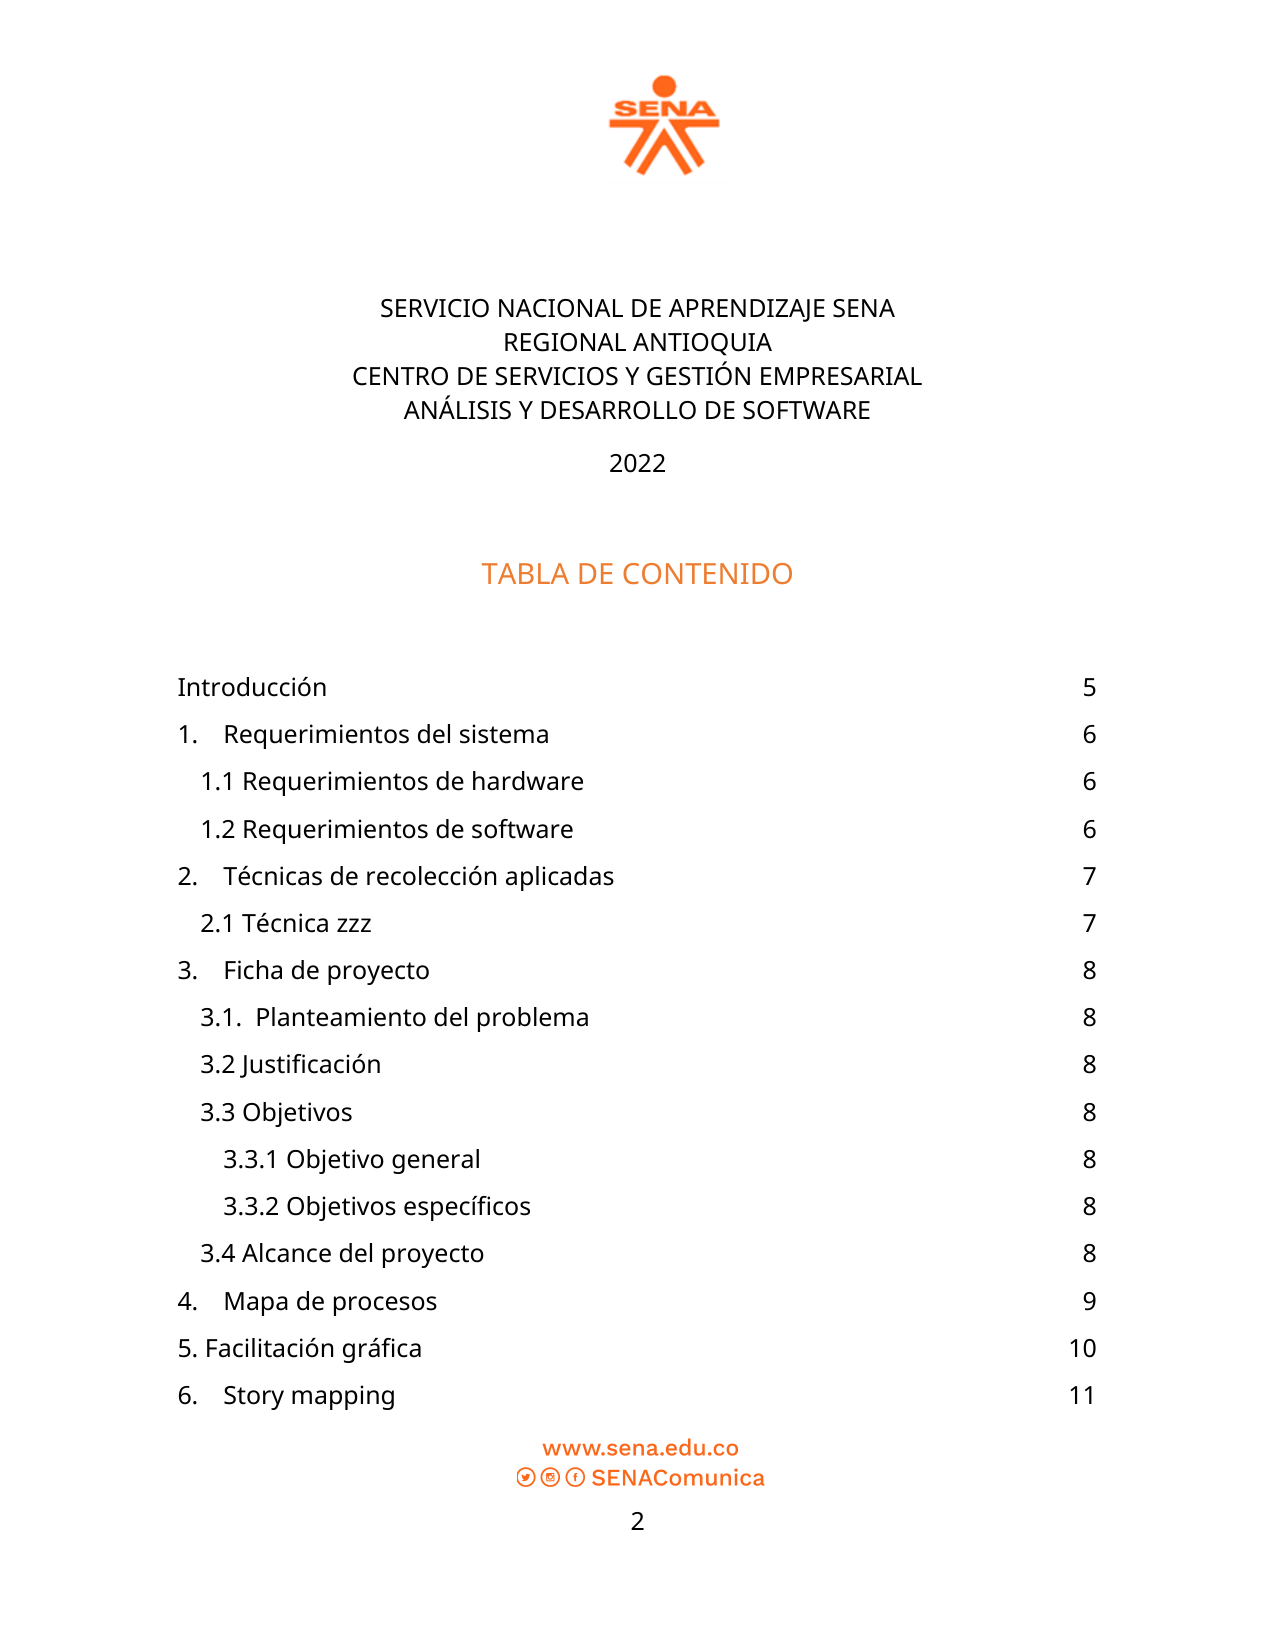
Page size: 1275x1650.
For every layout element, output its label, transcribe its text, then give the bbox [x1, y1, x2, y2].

picture [517, 1436, 765, 1487]
text CENTRO DE SERVICIOS Y GESTIÓN EMPRESARIAL [177, 358, 1098, 393]
picture [602, 73, 731, 184]
text SERVICIO NACIONAL DE APRENDIZAJE SENA [177, 290, 1098, 324]
text REGIONAL ANTIOQUIA [177, 324, 1098, 358]
text 2022 [177, 446, 1098, 480]
text ANÁLISIS Y DESARROLLO DE SOFTWARE [177, 393, 1098, 427]
text TABLA DE CONTENIDO [177, 553, 1098, 593]
